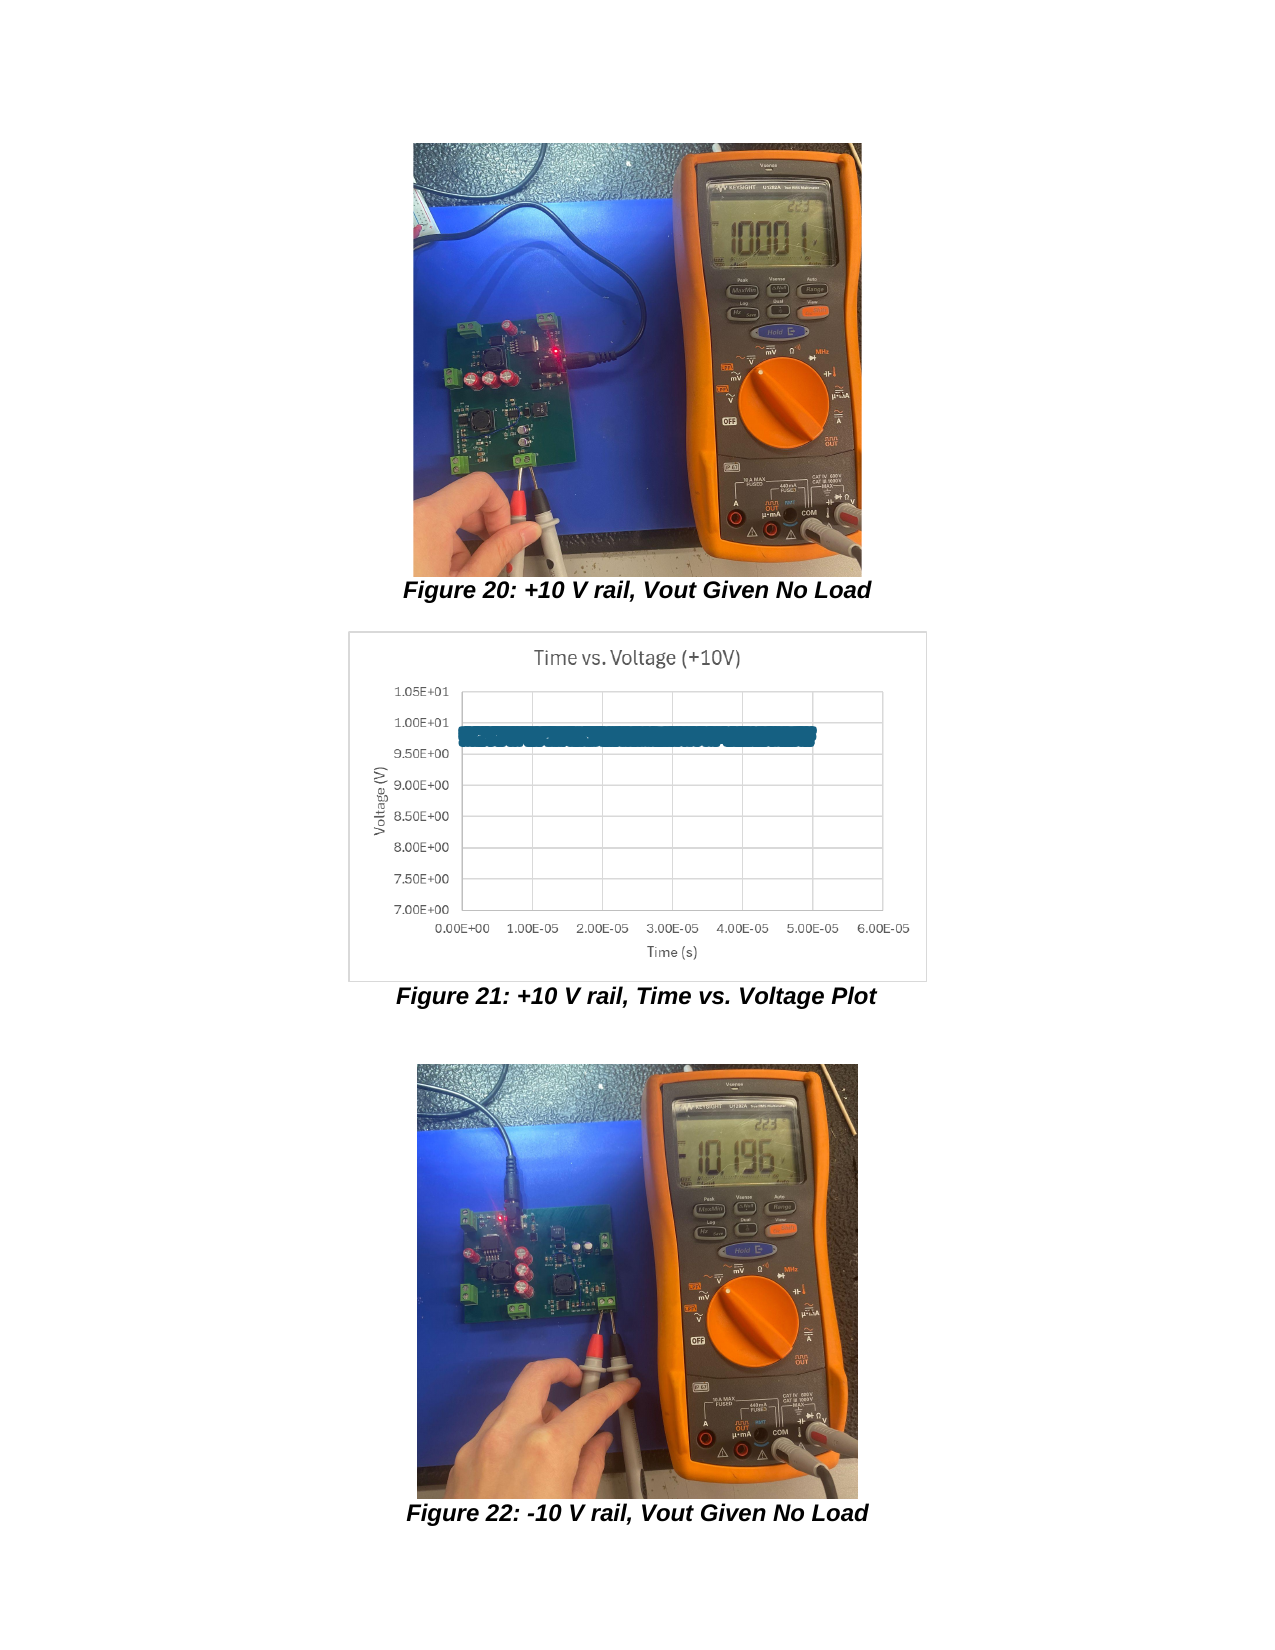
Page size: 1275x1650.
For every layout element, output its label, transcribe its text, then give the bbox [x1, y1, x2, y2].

picture [348, 631, 927, 982]
text Figure 22: -10 V rail, Vout Given No Load [150, 1499, 1125, 1526]
picture [417, 1064, 858, 1499]
text Figure 20: +10 V rail, Vout Given No Load [150, 576, 1125, 604]
text Figure 21: +10 V rail, Time vs. Voltage Plot [150, 982, 1125, 1009]
picture [413, 143, 862, 577]
